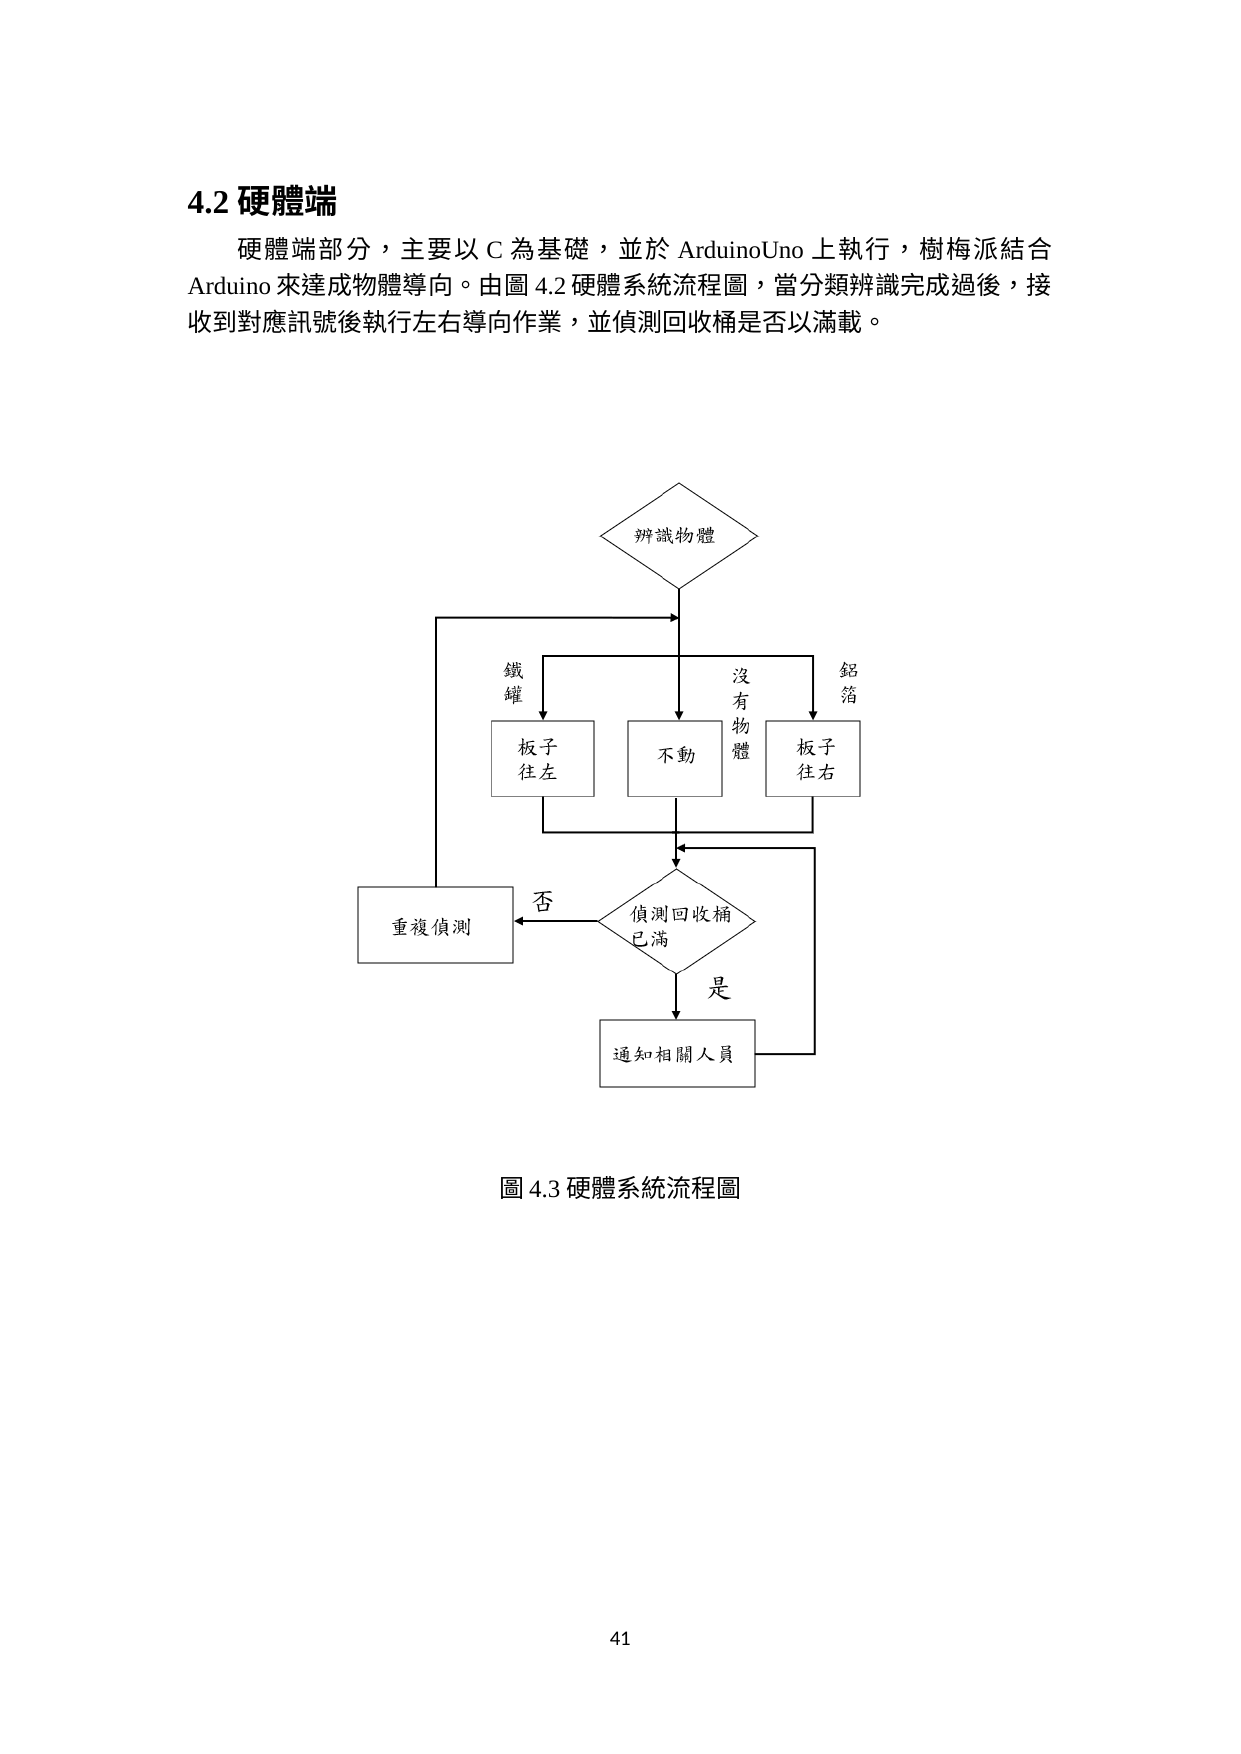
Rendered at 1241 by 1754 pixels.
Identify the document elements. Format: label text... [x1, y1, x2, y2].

picture [321, 363, 919, 1144]
text 圖4.3 硬體系統流程圖 [187, 1169, 1053, 1205]
title 4.2 硬體端 [187, 175, 1053, 223]
text 硬體端部分，主要以C為基礎，並於ArduinoUno上執行，樹梅派結合Arduino來達成物體導向。由圖4.2硬體系統流程圖，當分類辨識完成過後，接收到對應訊號後執行左右導向作業，並偵測回收桶是否以滿載。 [187, 229, 1053, 338]
